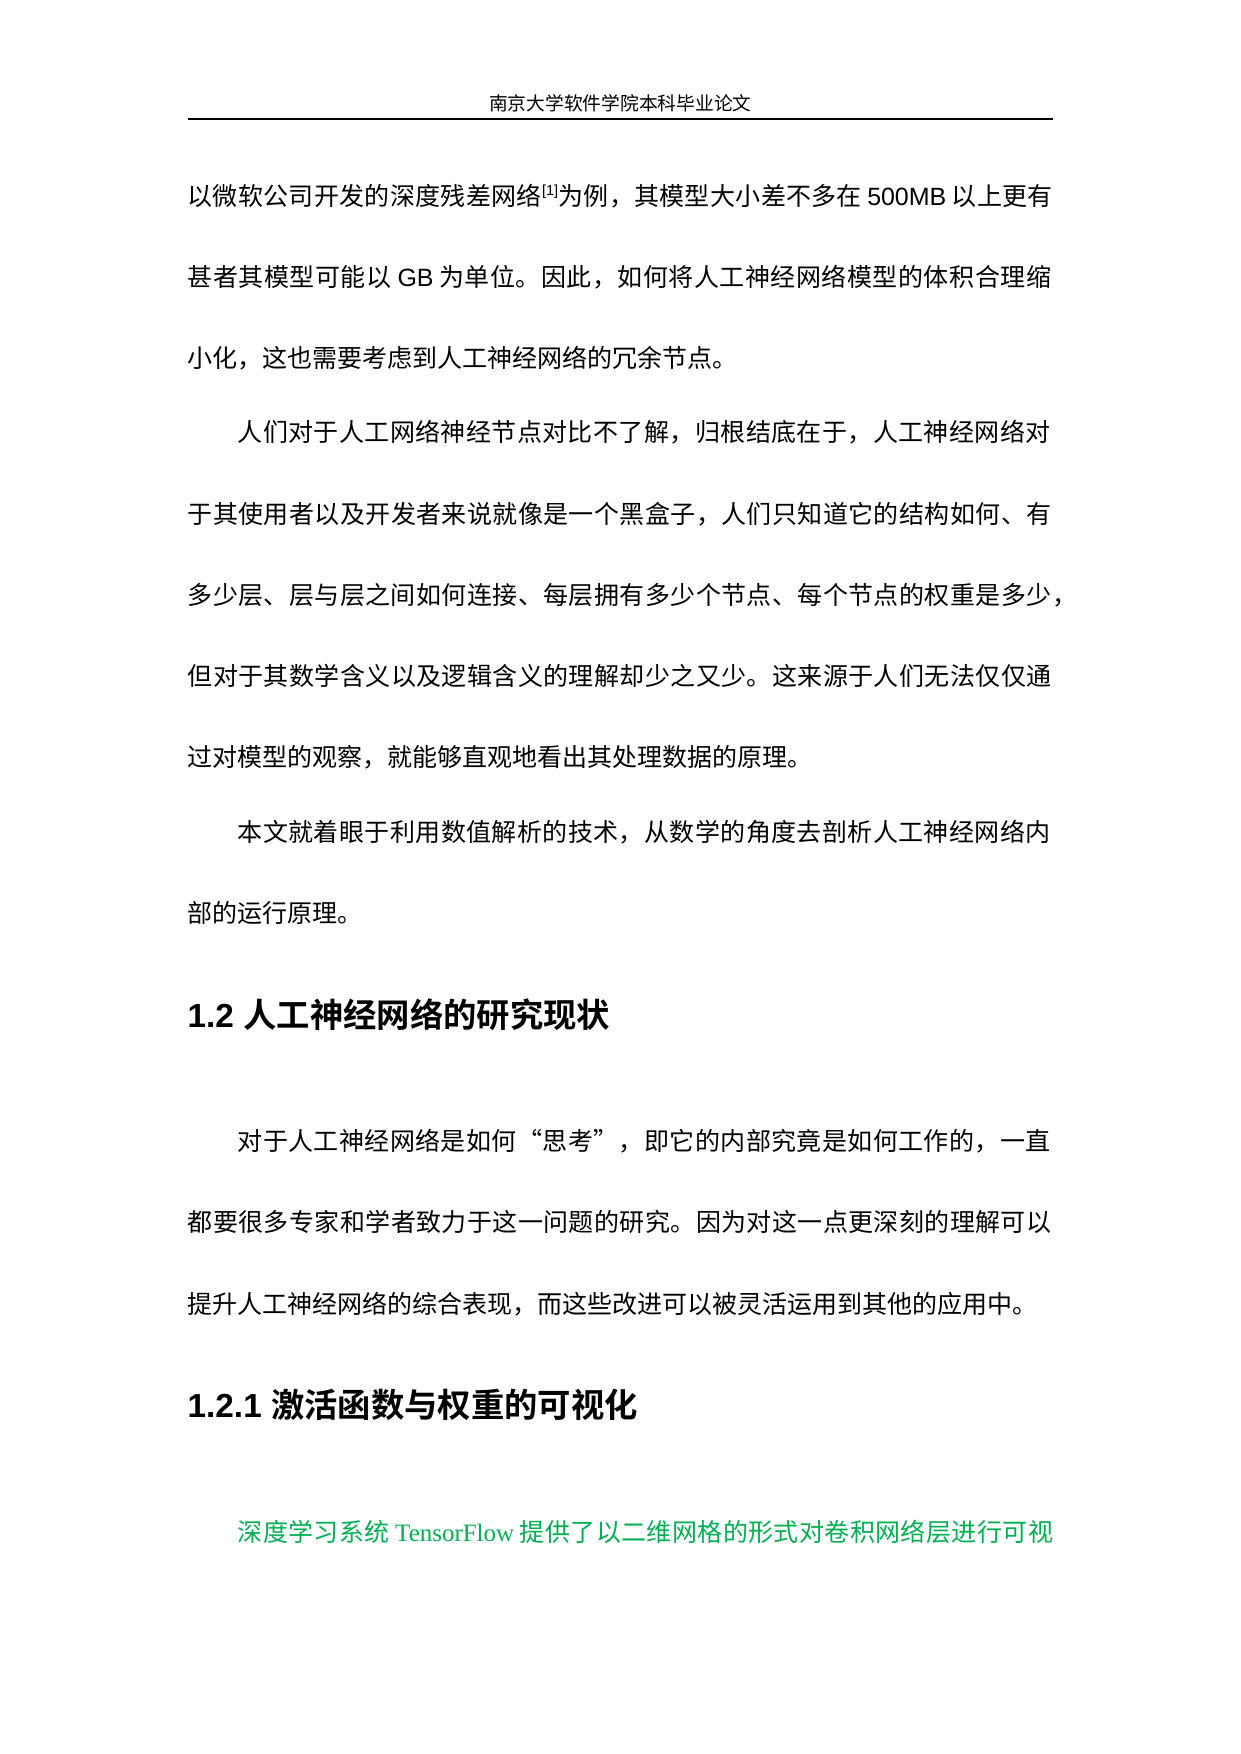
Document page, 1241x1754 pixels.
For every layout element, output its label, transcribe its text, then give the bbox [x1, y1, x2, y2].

text 人们对于人工网络神经节点对比不了解，归根结底在于，人工神经网络对于其使用者以及开发者来说就像是一个黑盒子，人们只知道它的结构如何、有多少层、层与层之间如何连接、每层拥有多少个节点、每个节点的权重是多少，但对于其数学含义以及逻辑含义的理解却少之又少。这来源于人们无法仅仅通过对模型的观察，就能够直观地看出其处理数据的原理。 [187, 398, 1053, 788]
subtitle 1.2.1 激活函数与权重的可视化 [187, 1371, 1053, 1436]
text 对于人工神经网络是如何“思考”，即它的内部究竟是如何工作的，一直都要很多专家和学者致力于这一问题的研究。因为对这一点更深刻的理解可以提升人工神经网络的综合表现，而这些改进可以被灵活运用到其他的应用中。 [187, 1107, 1053, 1335]
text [187, 1498, 1053, 1563]
subtitle 1.2 人工神经网络的研究现状 [187, 980, 1053, 1045]
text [187, 162, 1053, 389]
text 本文就着眼于利用数值解析的技术，从数学的角度去剖析人工神经网络内部的运行原理。 [187, 798, 1053, 944]
